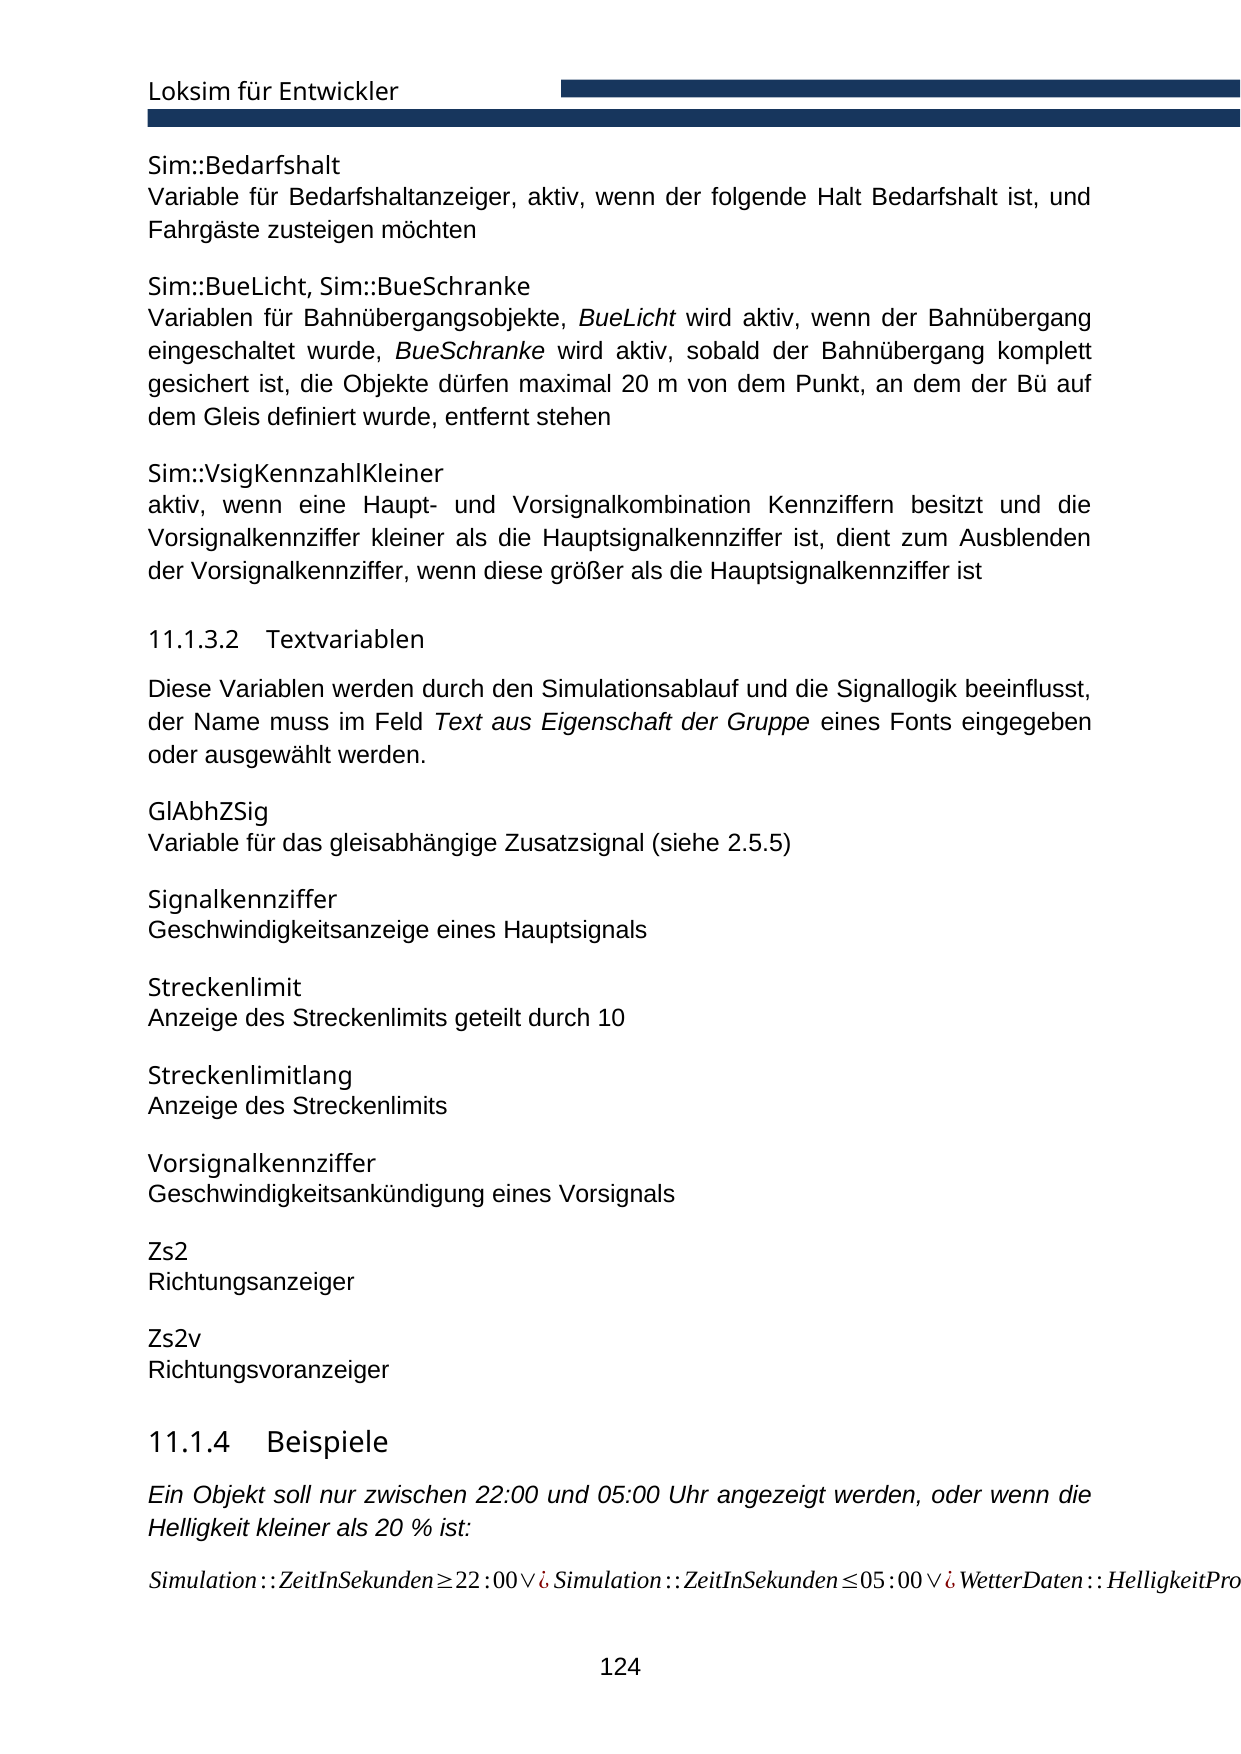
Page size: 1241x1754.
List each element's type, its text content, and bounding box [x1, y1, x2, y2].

text Zs2 [148, 1233, 1093, 1267]
text Richtungsvoranzeiger [148, 1355, 1093, 1384]
text Geschwindigkeitsankündigung eines Vorsignals [148, 1179, 1093, 1208]
text Sim::BueLicht, Sim::BueSchranke [148, 268, 1093, 303]
text Sim::VsigKennzahlKleiner [148, 456, 1093, 489]
text GlAbhZSig [148, 793, 1093, 828]
text Anzeige des Streckenlimits [148, 1091, 1093, 1120]
text Anzeige des Streckenlimits geteilt durch 10 [148, 1003, 1093, 1032]
subtitle Textvariablen [148, 622, 1093, 656]
text aktiv, wenn eine Haupt- und Vorsignalkombination Kennziffern besitzt und die Vorsignalkennziffer kleiner als die Hauptsignalkennziffer ist, dient zum Ausblenden der Vorsignalkennziffer, wenn diese größer als die Hauptsignalkennziffer ist [148, 489, 1093, 584]
text Streckenlimitlang [148, 1057, 1093, 1091]
text Diese Variablen werden durch den Simulationsablauf und die Signallogik beeinflusst, der Name muss im Feld Text aus Eigenschaft der Gruppe eines Fonts eingegeben oder ausgewählt werden. [148, 674, 1093, 768]
text Signalkennziffer [148, 881, 1093, 916]
text Richtungsanzeiger [148, 1267, 1093, 1296]
text Variablen für Bahnübergangsobjekte, BueLicht wird aktiv, wenn der Bahnübergang eingeschaltet wurde, BueSchranke wird aktiv, sobald der Bahnübergang komplett gesichert ist, die Objekte dürfen maximal 20 m von dem Punkt, an dem der Bü auf dem Gleis definiert wurde, entfernt stehen [148, 303, 1093, 430]
text Variable für das gleisabhängige Zusatzsignal (siehe 2.5.5) [148, 828, 1093, 856]
text Geschwindigkeitsanzeige eines Hauptsignals [148, 916, 1093, 944]
text Streckenlimit [148, 969, 1093, 1003]
text Vorsignalkennziffer [148, 1145, 1093, 1179]
text Variable für Bedarfshaltanzeiger, aktiv, wenn der folgende Halt Bedarfshalt ist, und Fahrgäste zusteigen möchten [148, 182, 1093, 243]
text Sim::Bedarfshalt [148, 148, 1093, 182]
subtitle Beispiele [148, 1421, 1093, 1461]
text Ein Objekt soll nur zwischen 22:00 und 05:00 Uhr angezeigt werden, oder wenn die Helligkeit kleiner als 20 % ist: [148, 1479, 1093, 1541]
text Zs2v [148, 1321, 1093, 1355]
